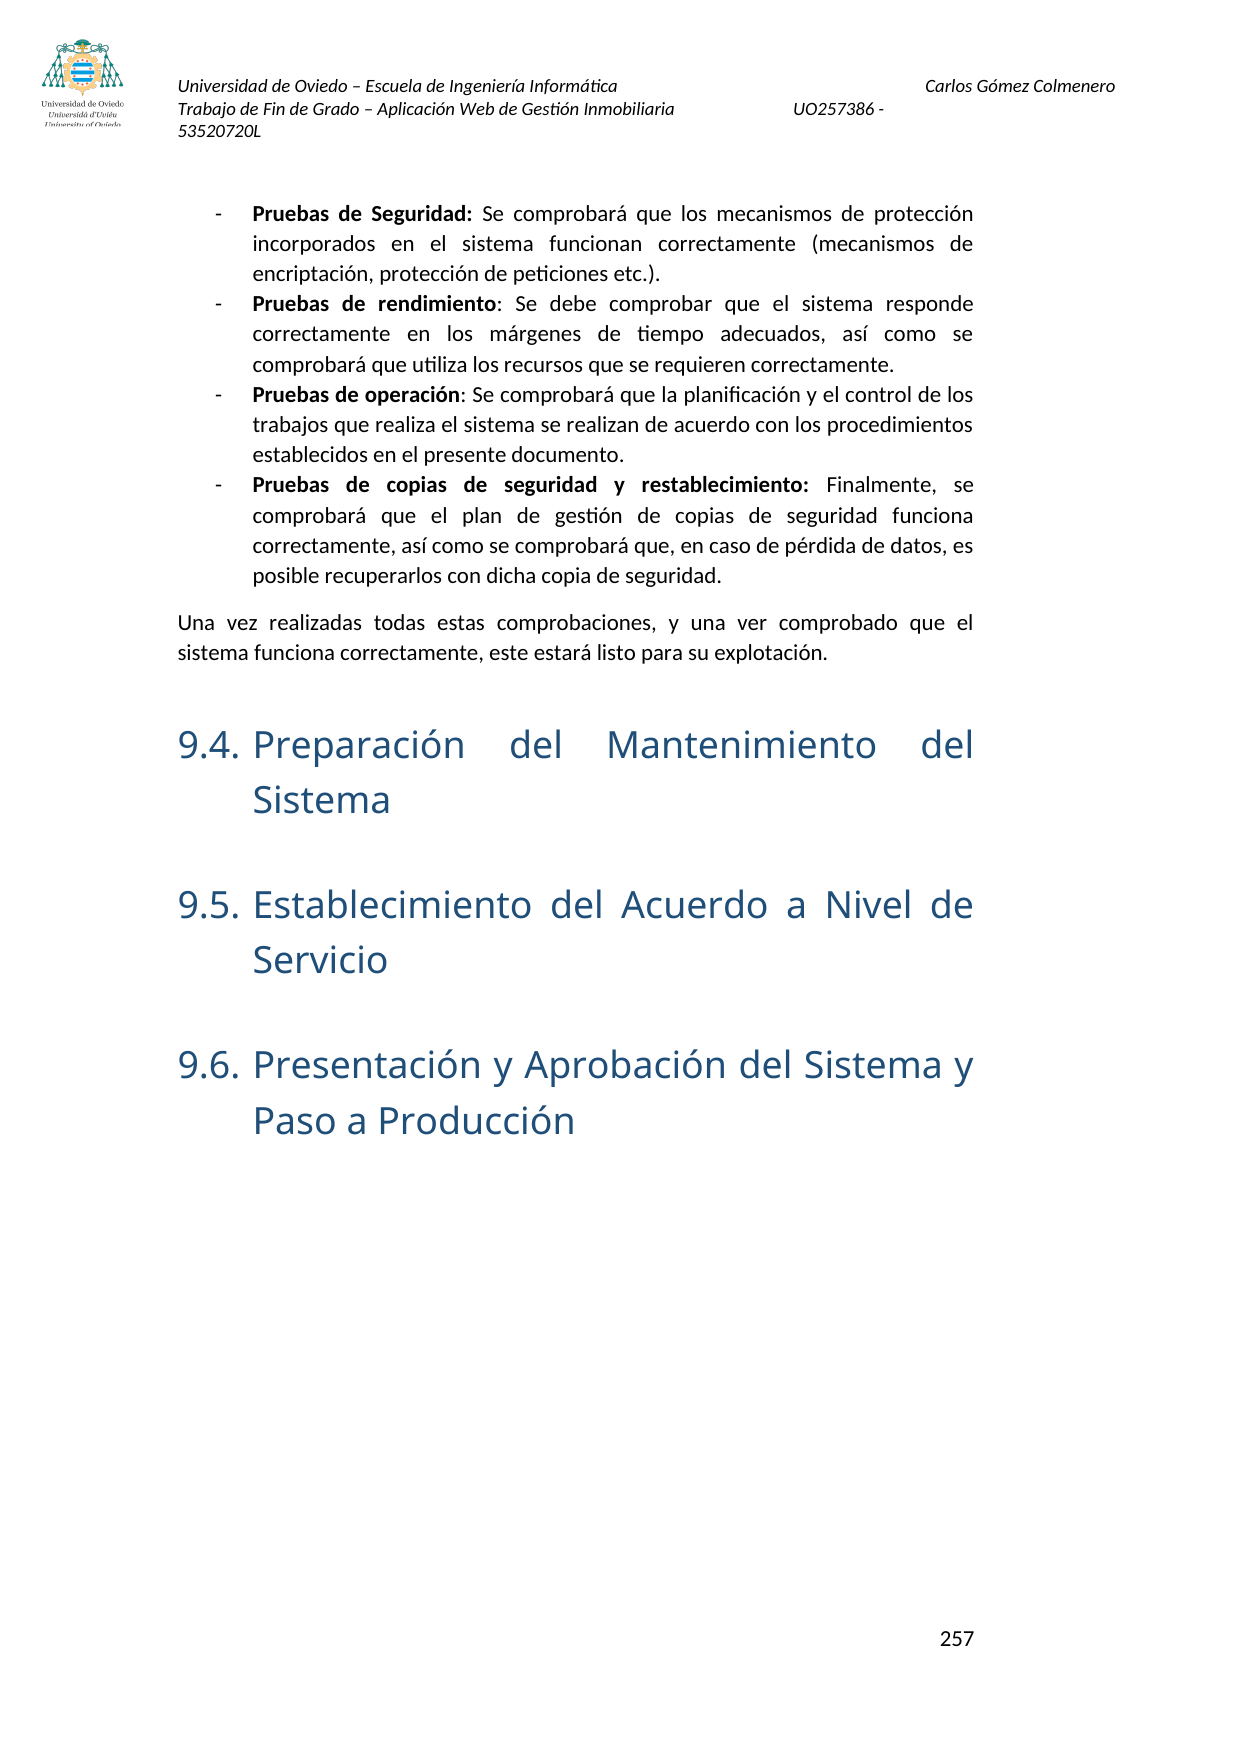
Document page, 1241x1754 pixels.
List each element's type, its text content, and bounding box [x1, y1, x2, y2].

list Pruebas de Seguridad: Se comprobará que los mecanismos de protección incorporados en el sistema funcionan correctamente (mecanismos de encriptación, protección de peticiones etc.). [215, 199, 974, 287]
subtitle Establecimiento del Acuerdo a Nivel de Servicio [177, 879, 974, 985]
picture [36, 38, 124, 126]
list Pruebas de rendimiento: Se debe comprobar que el sistema responde correctamente en los márgenes de tiempo adecuados, así como se comprobará que utiliza los recursos que se requieren correctamente. [215, 289, 974, 378]
subtitle Preparación del Mantenimiento del Sistema [177, 718, 974, 824]
text Una vez realizadas todas estas comprobaciones, y una ver comprobado que el sistema funciona correctamente, este estará listo para su explotación. [177, 608, 974, 666]
list Pruebas de copias de seguridad y restablecimiento: Finalmente, se comprobará que el plan de gestión de copias de seguridad funciona correctamente, así como se comprobará que, en caso de pérdida de datos, es posible recuperarlos con dicha copia de seguridad. [215, 471, 974, 589]
list Pruebas de operación: Se comprobará que la planificación y el control de los trabajos que realiza el sistema se realizan de acuerdo con los procedimientos establecidos en el presente documento. [215, 380, 974, 468]
subtitle Presentación y Aprobación del Sistema y Paso a Producción [177, 1039, 974, 1145]
